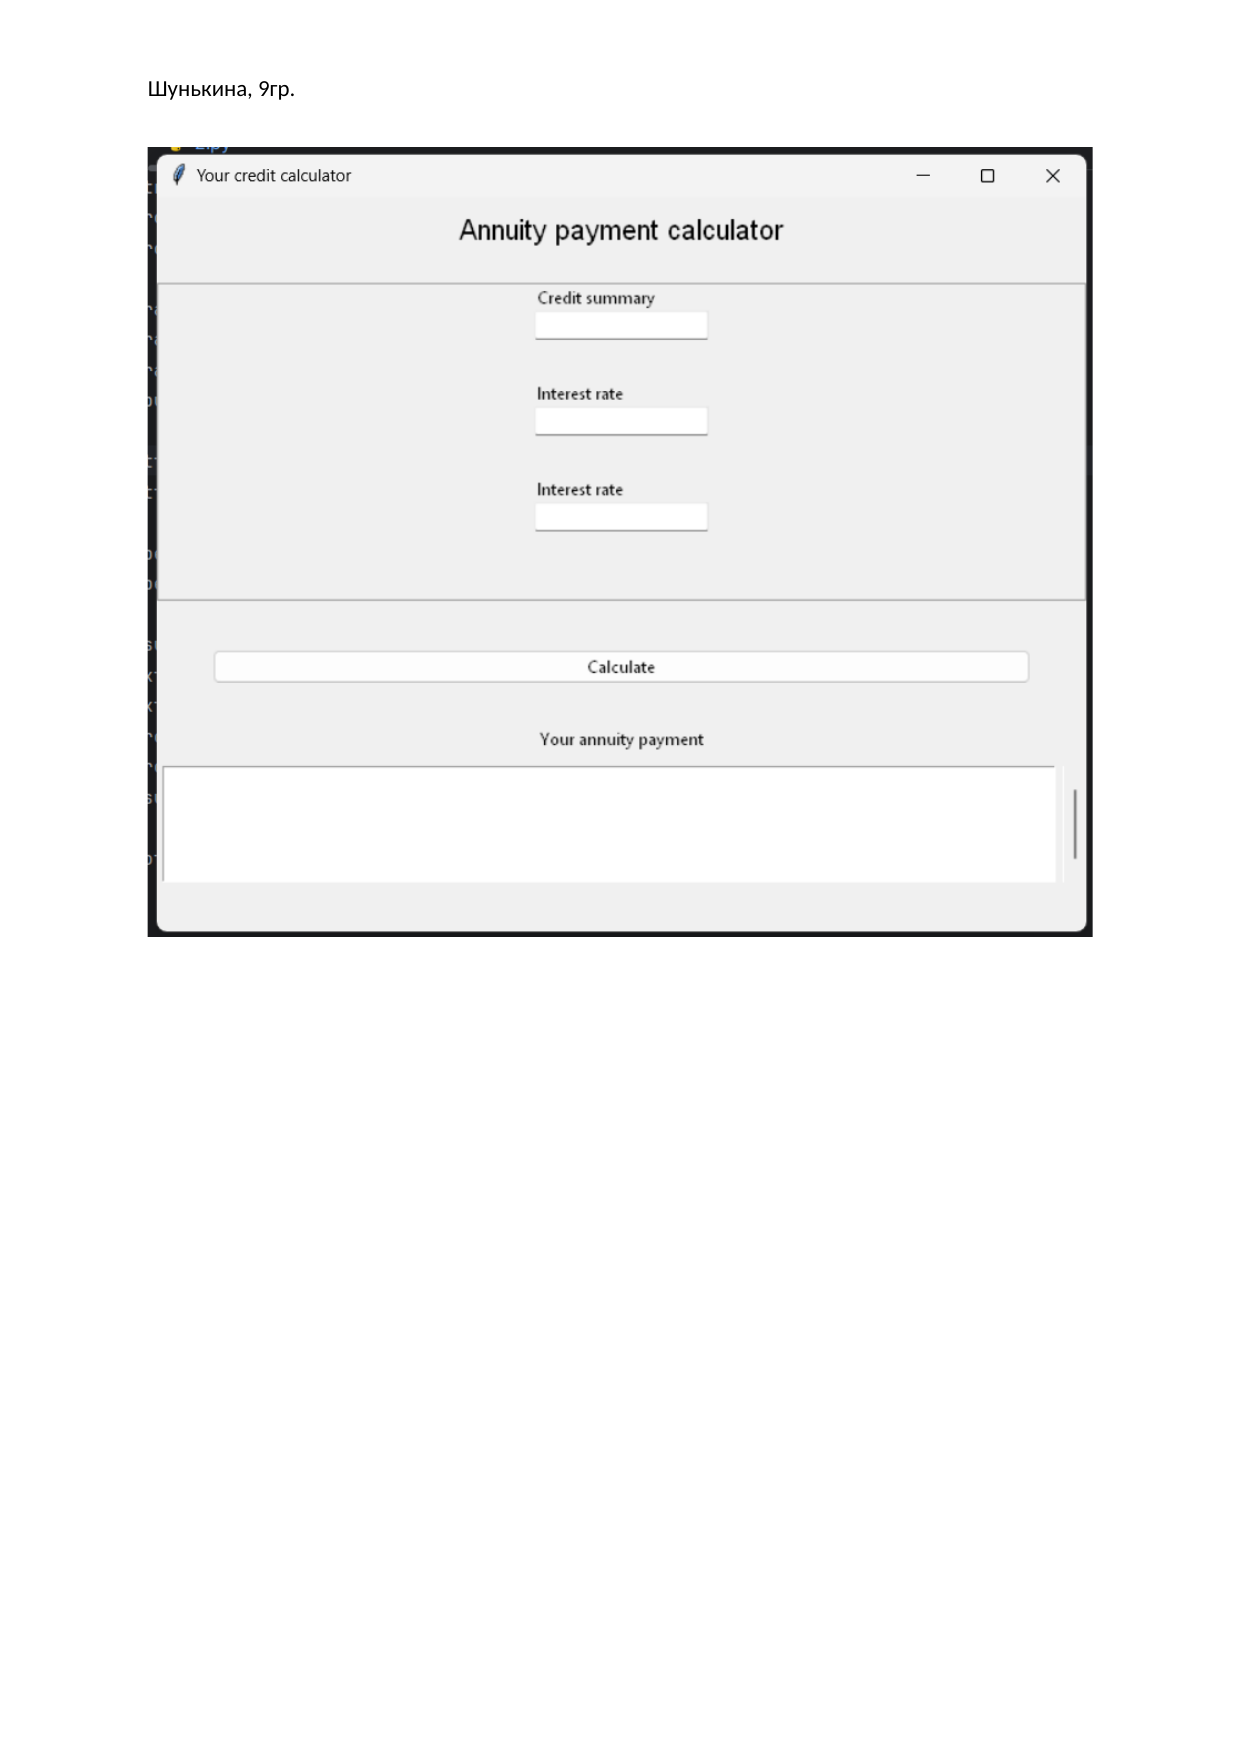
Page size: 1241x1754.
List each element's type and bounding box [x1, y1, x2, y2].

picture [147, 147, 1093, 937]
